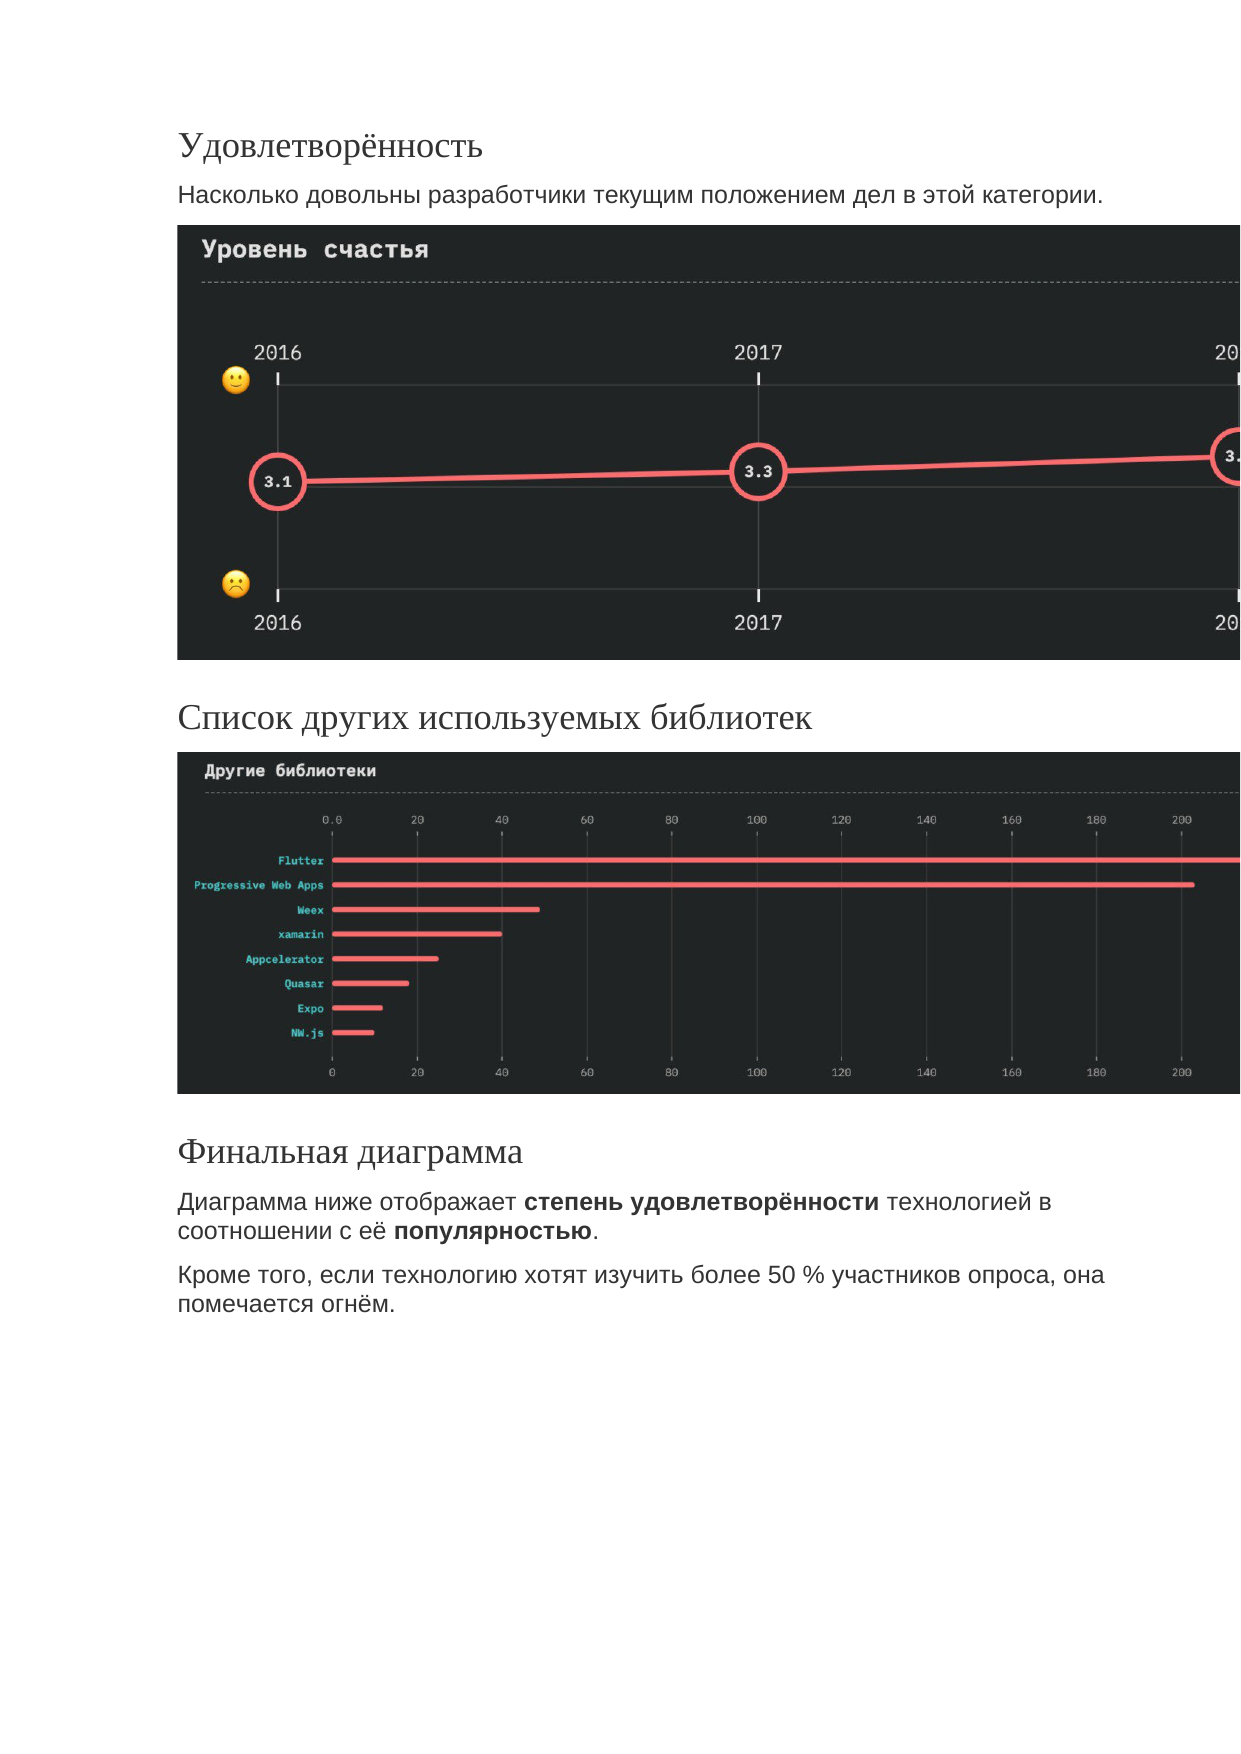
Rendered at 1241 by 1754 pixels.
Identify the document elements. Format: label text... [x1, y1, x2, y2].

subtitle Список других используемых библиотек [177, 691, 1152, 737]
picture [177, 752, 1241, 1094]
text Кроме того, если технологию хотят изучить более 50 % участников опроса, она помечается огнём. [177, 1260, 1152, 1318]
subtitle Удовлетворённость [177, 118, 1152, 165]
subtitle Финальная диаграмма [177, 1125, 1152, 1172]
picture [177, 225, 1241, 660]
text Диаграмма ниже отображает степень удовлетворённости технологией в соотношении с её популярностью. [177, 1187, 1152, 1245]
text Насколько довольны разработчики текущим положением дел в этой категории. [177, 181, 1152, 209]
